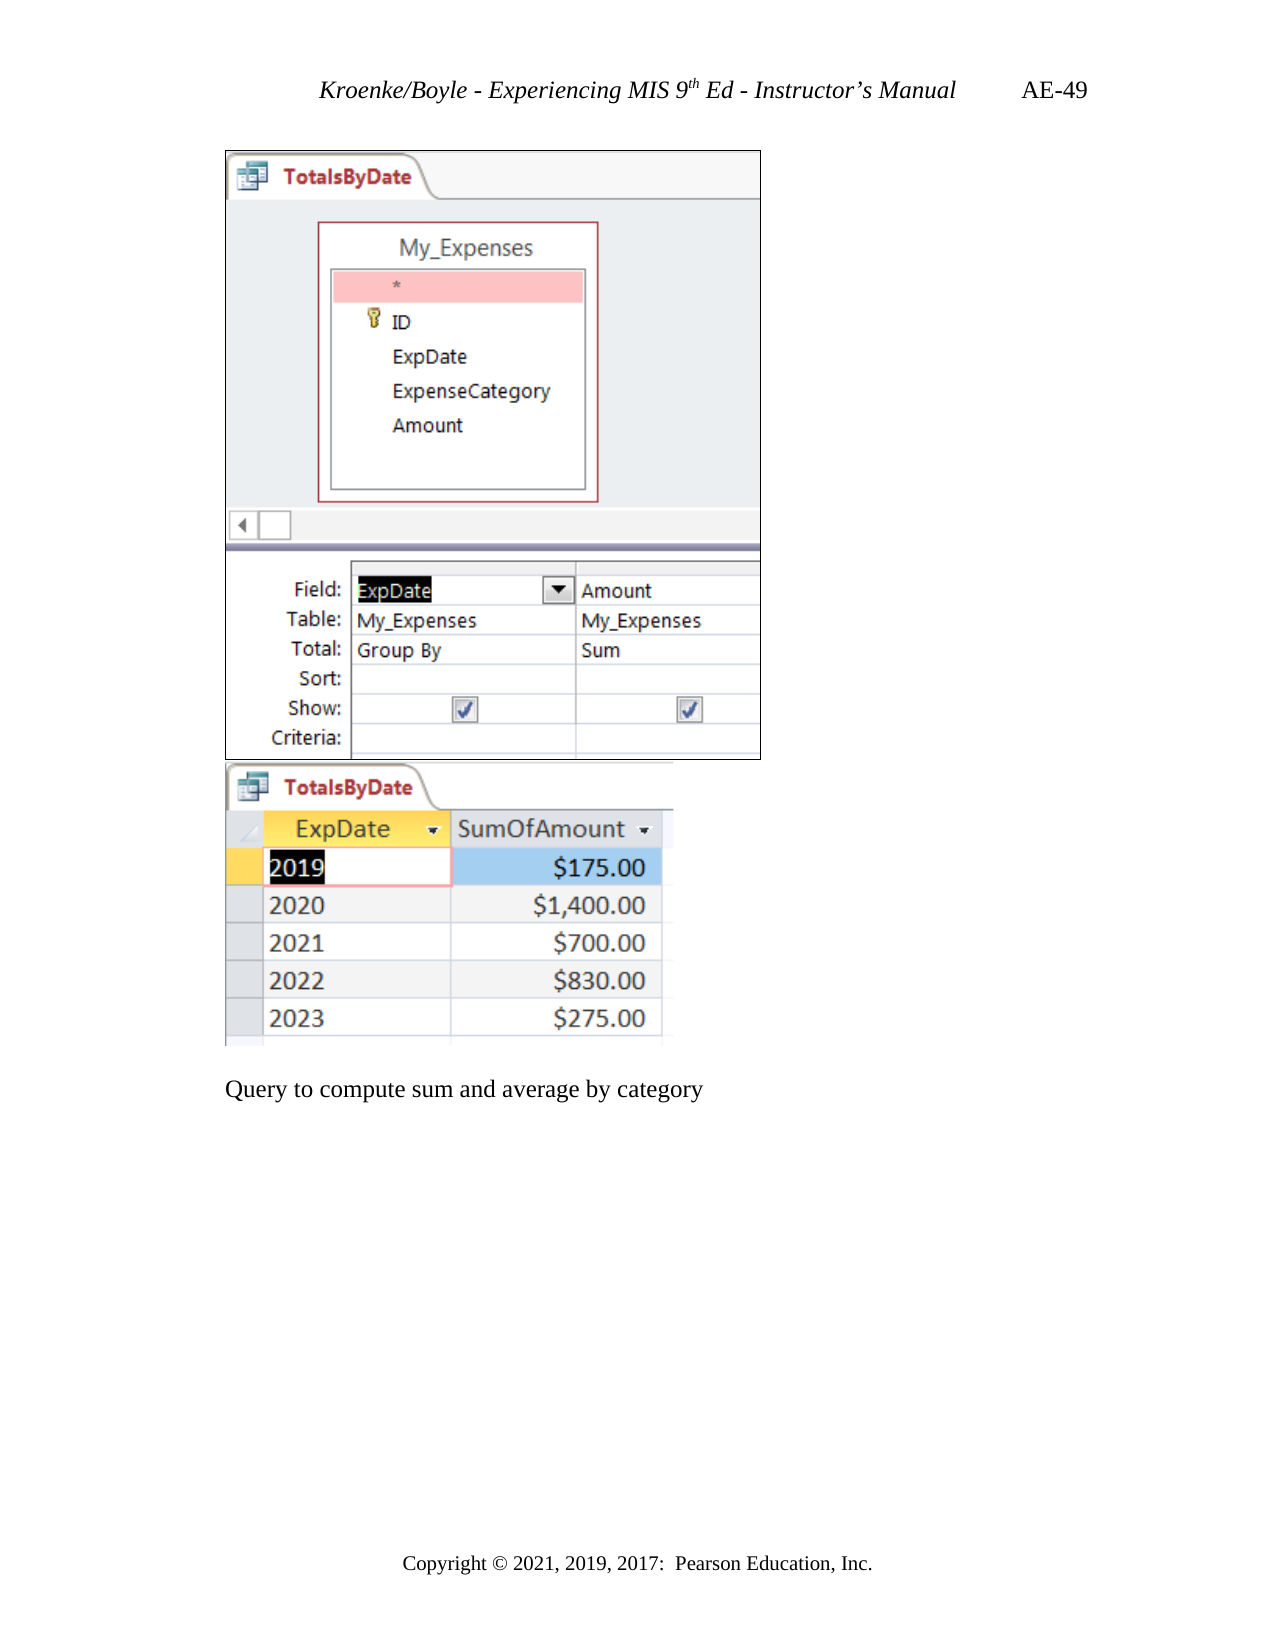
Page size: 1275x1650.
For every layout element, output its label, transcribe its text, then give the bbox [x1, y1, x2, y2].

picture [225, 760, 674, 1046]
text Query to compute sum and average by category [225, 1074, 1087, 1103]
picture [226, 151, 760, 759]
